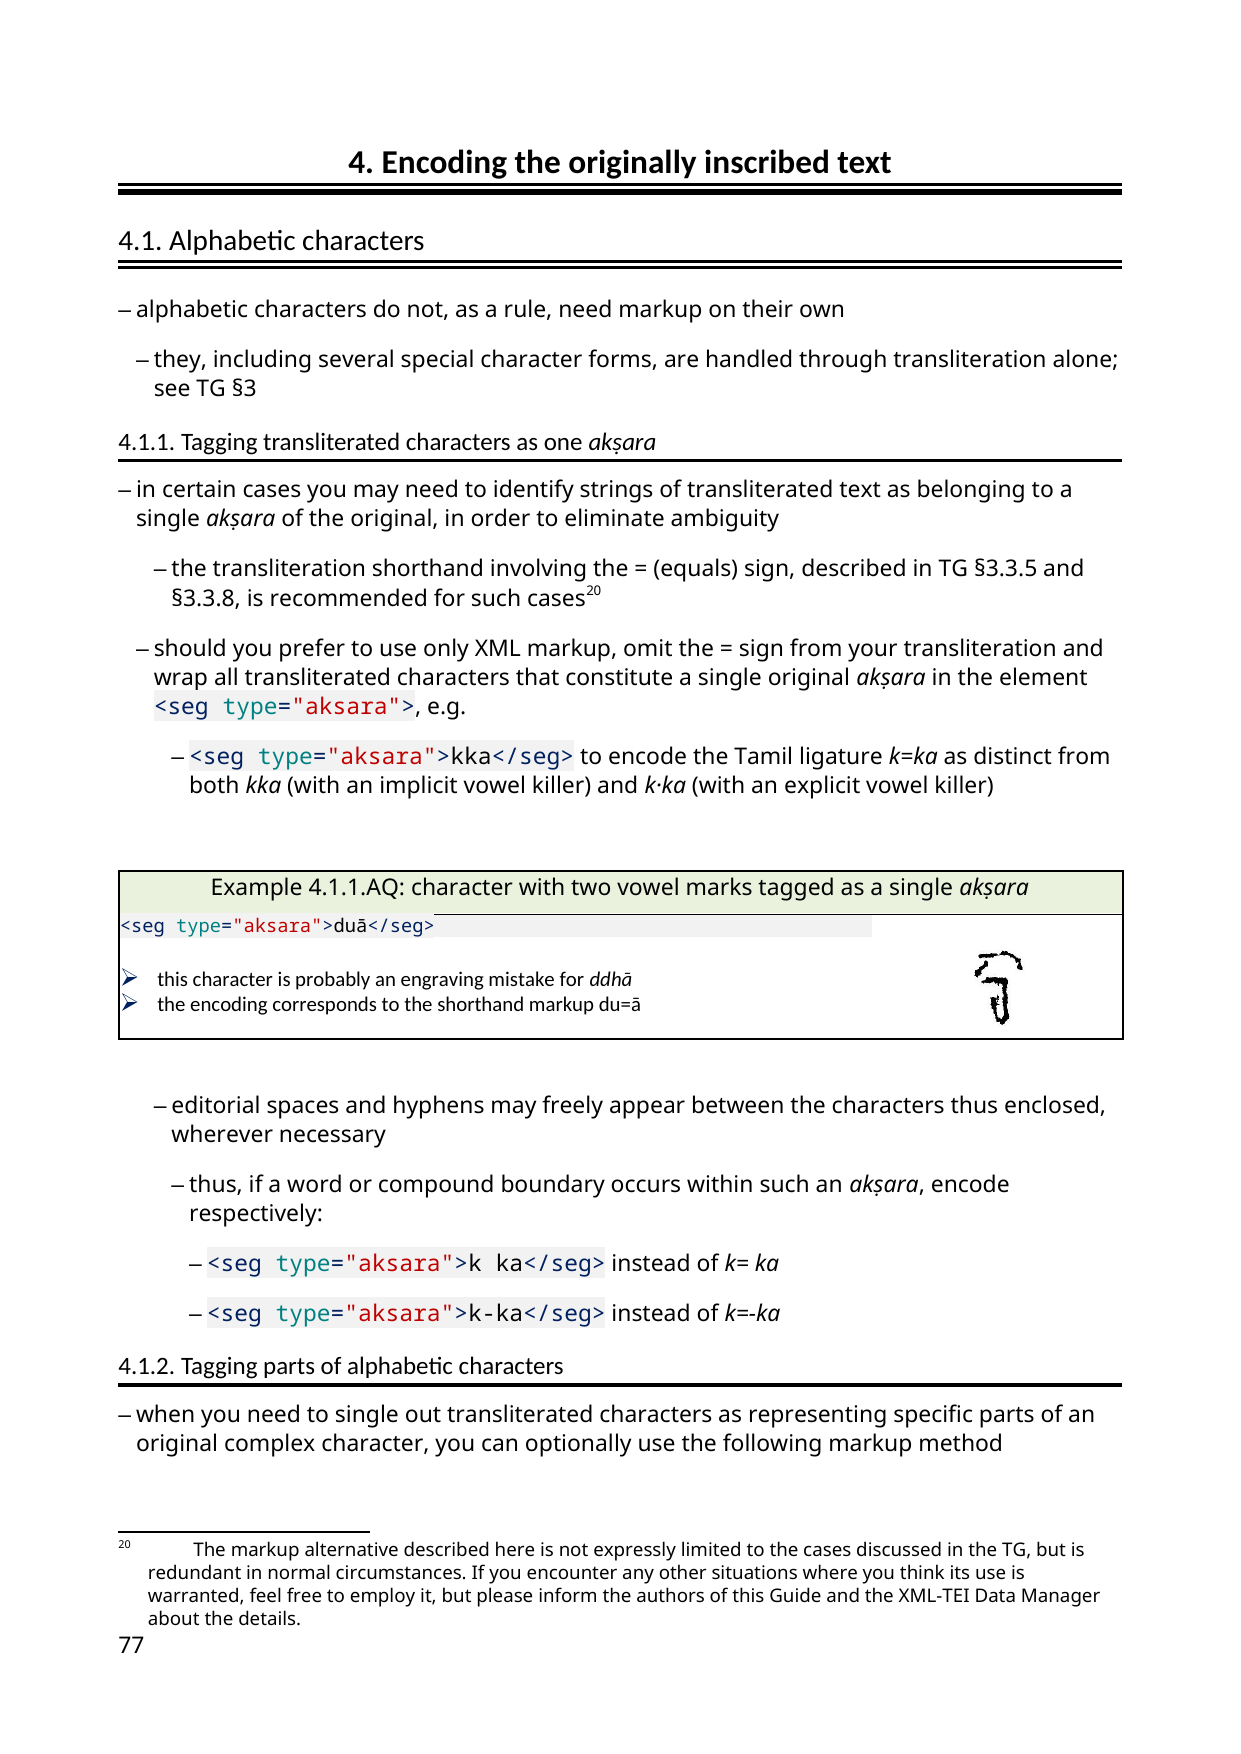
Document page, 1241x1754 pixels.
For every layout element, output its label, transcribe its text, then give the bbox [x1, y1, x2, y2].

picture [969, 945, 1027, 1026]
list alphabetic characters do not, as a rule, need markup on their own [118, 294, 1122, 323]
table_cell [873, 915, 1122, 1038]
list in certain cases you may need to identify strings of transliterated text as belonging to a single akṣara of the original, in order to eliminate ambiguity [118, 474, 1122, 533]
subtitle Tagging parts of alphabetic characters [118, 1348, 1122, 1383]
list <seg type="aksara">k ka</seg> instead of k= ka [605, 1248, 1122, 1277]
list thus, if a word or compound boundary occurs within such an akṣara, encode respectively: [171, 1169, 1122, 1227]
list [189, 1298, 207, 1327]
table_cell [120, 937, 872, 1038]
subtitle Encoding the originally inscribed text [118, 143, 1122, 183]
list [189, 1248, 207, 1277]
subtitle Alphabetic characters [118, 220, 1122, 260]
list they, including several special character forms, are handled through transliteration alone; see TG §3 [136, 344, 1122, 402]
list <seg type="aksara">kka</seg> to encode the Tamil ligature k=ka as distinct from both kka (with an implicit vowel killer) and k·ka (with an explicit vowel killer) [171, 741, 1122, 799]
list should you prefer to use only XML markup, omit the = sign from your transliteration and wrap all transliterated characters that constitute a single original akṣara in the element <seg type="aksara">, e.g. [136, 633, 1122, 720]
subtitle Tagging transliterated characters as one akṣara [118, 423, 1122, 459]
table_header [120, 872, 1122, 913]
list the transliteration shorthand involving the = (equals) sign, described in TG §3.3.5 and §3.3.8, is recommended for such cases [153, 553, 1122, 612]
list <seg type="aksara">k-ka</seg> instead of k=-ka [605, 1298, 1122, 1327]
list when you need to single out transliterated characters as representing specific parts of an original complex character, you can optionally use the following markup method [118, 1399, 1122, 1457]
list editorial spaces and hyphens may freely appear between the characters thus enclosed, wherever necessary [153, 1090, 1122, 1148]
